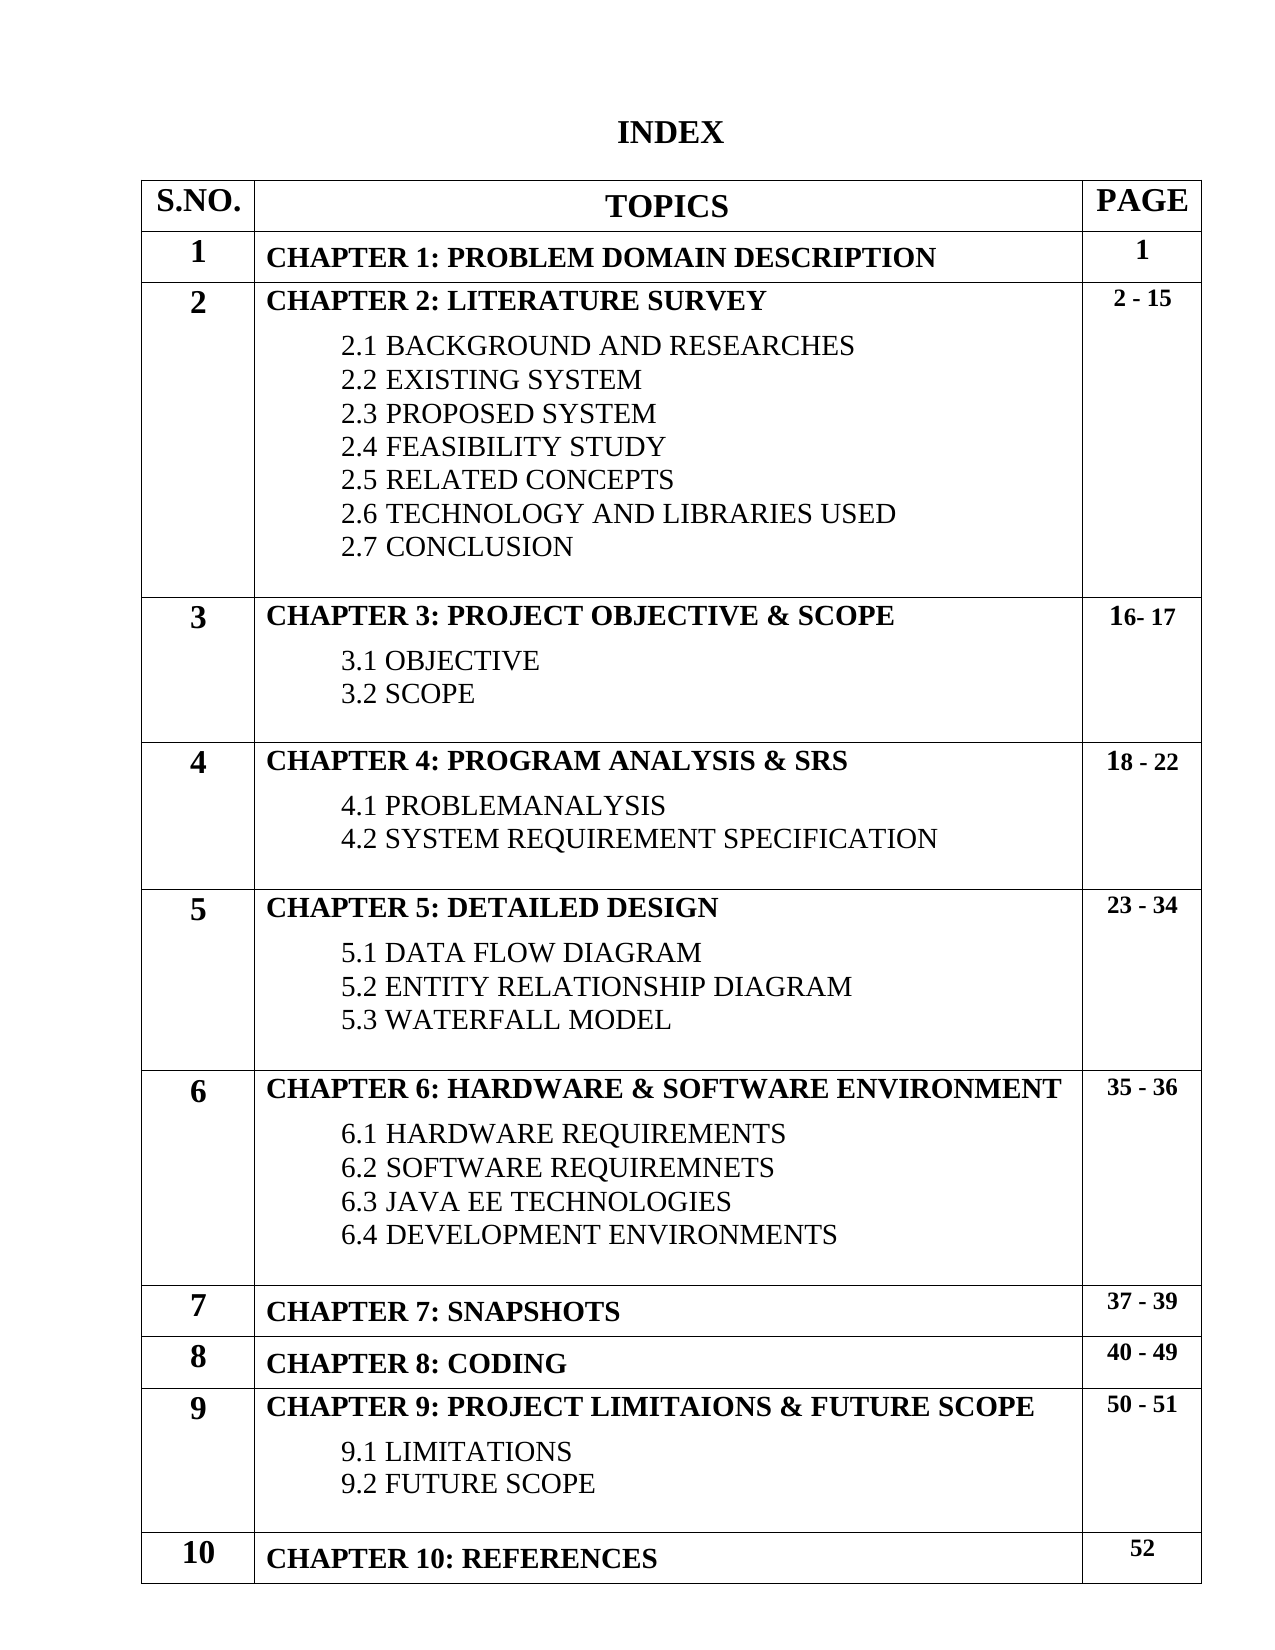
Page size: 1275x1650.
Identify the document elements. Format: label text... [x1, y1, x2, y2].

table_cell 3 [142, 598, 254, 742]
table_cell 23 - 34 [1083, 890, 1201, 1070]
table_cell 10 [142, 1533, 254, 1583]
table_cell CHAPTER 6: HARDWARE & SOFTWARE ENVIRONMENT HARDWARE REQUIREMENTS SOFTWARE REQUIREMNETS JAVA EE TECHNOLOGIES DEVELOPMENT ENVIRONMENTS [255, 1071, 1082, 1285]
table_cell 52 [1083, 1533, 1201, 1583]
table_cell CHAPTER 5: DETAILED DESIGN 5.1 DATA FLOW DIAGRAM 5.2 ENTITY RELATIONSHIP DIAGRAM 5.3 WATERFALL MODEL [255, 890, 1082, 1070]
table_cell CHAPTER 1: PROBLEM DOMAIN DESCRIPTION [255, 232, 1082, 282]
table_cell CHAPTER 7: SNAPSHOTS [255, 1286, 1082, 1336]
table_cell 1 [1083, 232, 1201, 282]
table_cell 1 [142, 232, 254, 282]
subtitle INDEX [198, 112, 1143, 151]
table_cell 2 [142, 283, 254, 597]
table_cell CHAPTER 9: PROJECT LIMITAIONS & FUTURE SCOPE 9.1 LIMITATIONS 9.2 FUTURE SCOPE [255, 1389, 1082, 1532]
table_cell CHAPTER 10: REFERENCES [255, 1533, 1082, 1583]
table_cell CHAPTER 4: PROGRAM ANALYSIS & SRS 4.1 PROBLEMANALYSIS 4.2 SYSTEM REQUIREMENT SPECIFICATION [255, 743, 1082, 889]
table_cell 50 - 51 [1083, 1389, 1201, 1532]
table_cell 40 - 49 [1083, 1337, 1201, 1388]
table_cell 9 [142, 1389, 254, 1532]
table_cell 37 - 39 [1083, 1286, 1201, 1336]
table_cell 4 [142, 743, 254, 889]
table_cell CHAPTER 2: LITERATURE SURVEY BACKGROUND AND RESEARCHES EXISTING SYSTEM PROPOSED SYSTEM FEASIBILITY STUDY RELATED CONCEPTS TECHNOLOGY AND LIBRARIES USED CONCLUSION [255, 283, 1082, 597]
table_header S.NO. [142, 181, 254, 231]
table_cell 18 - 22 [1083, 743, 1201, 889]
table_header TOPICS [255, 181, 1082, 231]
table_cell CHAPTER 8: CODING [255, 1337, 1082, 1388]
table_cell 16- 17 [1083, 598, 1201, 742]
table_cell 8 [142, 1337, 254, 1388]
table_cell 7 [142, 1286, 254, 1336]
table_cell 2 - 15 [1083, 283, 1201, 597]
table_cell 35 - 36 [1083, 1071, 1201, 1285]
table_cell 5 [142, 890, 254, 1070]
table_cell CHAPTER 3: PROJECT OBJECTIVE & SCOPE 3.1 OBJECTIVE 3.2 SCOPE [255, 598, 1082, 742]
table_header PAGE [1083, 181, 1201, 231]
table_cell 6 [142, 1071, 254, 1285]
